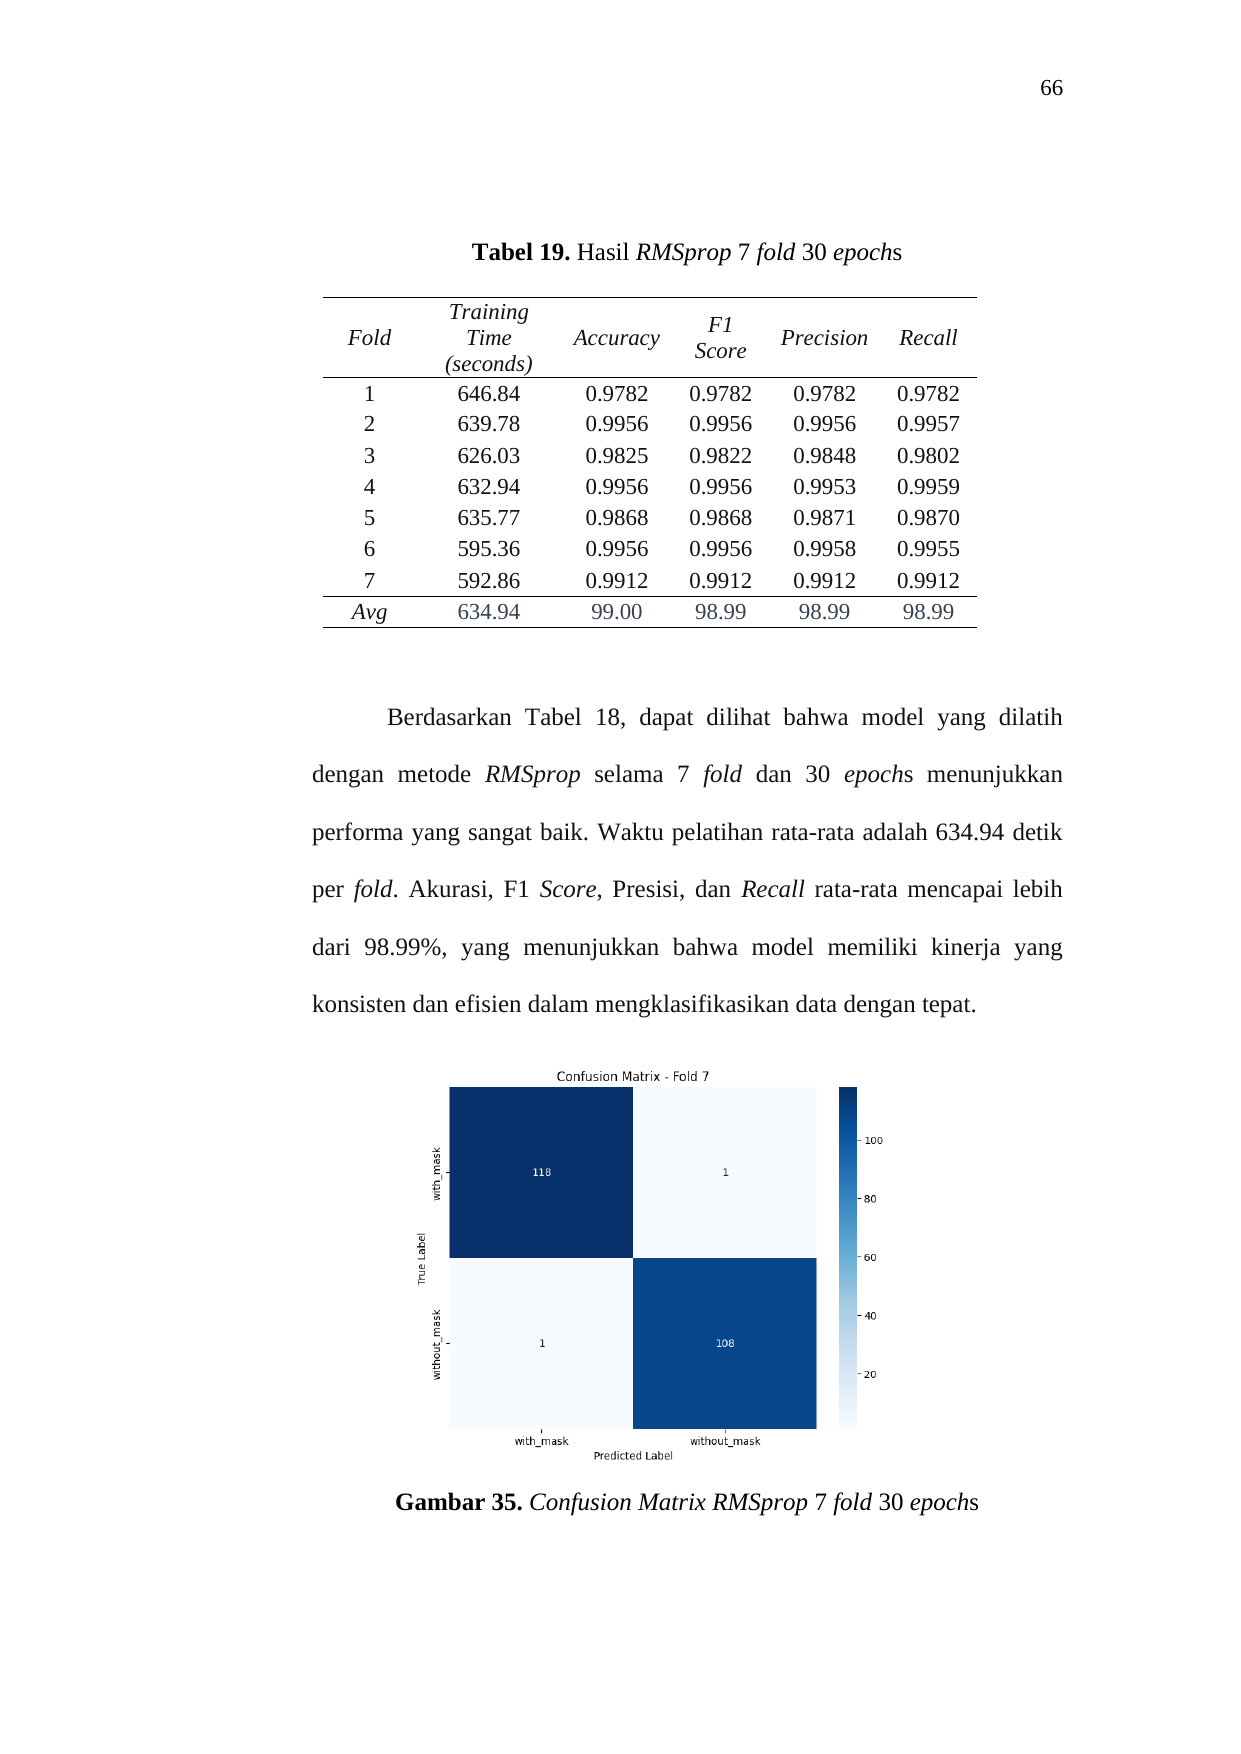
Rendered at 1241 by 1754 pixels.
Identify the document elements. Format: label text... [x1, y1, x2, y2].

table_cell 0.9782 [562, 378, 672, 408]
table_cell 2 [323, 408, 416, 439]
table_cell 99.00 [562, 597, 672, 627]
table_cell 0.9822 [672, 439, 769, 471]
table_cell 0.9956 [769, 408, 880, 439]
table_header Training Time (seconds) [416, 298, 562, 377]
table_cell 0.9871 [769, 502, 880, 533]
table_cell 0.9956 [562, 533, 672, 564]
table_cell 0.9802 [880, 439, 977, 471]
table_cell 5 [323, 502, 416, 533]
table_cell 0.9956 [672, 408, 769, 439]
table_header Precision [769, 298, 880, 377]
table_cell 595.36 [416, 533, 562, 564]
table_cell 4 [323, 471, 416, 502]
table_cell 632.94 [416, 471, 562, 502]
table_cell 0.9958 [769, 533, 880, 564]
table_cell 639.78 [416, 408, 562, 439]
table_cell 0.9912 [562, 564, 672, 596]
table_cell 0.9912 [769, 564, 880, 596]
table_cell 626.03 [416, 439, 562, 471]
table_cell Avg [323, 597, 416, 627]
table_cell 0.9959 [880, 471, 977, 502]
text Tabel 19. Hasil RMSprop 7 fold 30 epochs [311, 237, 1063, 266]
picture [410, 1063, 890, 1468]
table_header Accuracy [562, 298, 672, 377]
table_cell 0.9848 [769, 439, 880, 471]
table_header F1 Score [672, 298, 769, 377]
table_cell 7 [323, 564, 416, 596]
table_cell 0.9868 [562, 502, 672, 533]
table_cell 98.99 [769, 597, 880, 627]
table_cell 0.9955 [880, 533, 977, 564]
table_cell 634.94 [416, 597, 562, 627]
table_cell 0.9956 [672, 533, 769, 564]
table_header Fold [323, 298, 416, 377]
table_cell 0.9912 [880, 564, 977, 596]
table_cell 592.86 [416, 564, 562, 596]
table_cell 0.9782 [880, 378, 977, 408]
table_cell 0.9868 [672, 502, 769, 533]
table_cell 0.9953 [769, 471, 880, 502]
table_cell 1 [323, 378, 416, 408]
table_cell 6 [323, 533, 416, 564]
table_cell 0.9956 [562, 471, 672, 502]
table_cell 0.9912 [672, 564, 769, 596]
table_cell 646.84 [416, 378, 562, 408]
table_header Recall [880, 298, 977, 377]
table_cell 635.77 [416, 502, 562, 533]
table_cell 0.9956 [672, 471, 769, 502]
text Gambar 35. Confusion Matrix RMSprop 7 fold 30 epochs [311, 1487, 1063, 1515]
table_cell 0.9825 [562, 439, 672, 471]
table_cell 0.9870 [880, 502, 977, 533]
table_cell 98.99 [880, 597, 977, 627]
table_cell 0.9956 [562, 408, 672, 439]
text Berdasarkan Tabel 18, dapat dilihat bahwa model yang dilatih dengan metode RMSprop selama 7 fold dan 30 epochs menunjukkan performa yang sangat baik. Waktu pelatihan rata-rata adalah 634.94 detik per fold. Akurasi, F1 Score, Presisi, dan Recall rata-rata mencapai lebih dari 98.99%, yang menunjukkan bahwa model memiliki kinerja yang konsisten dan efisien dalam mengklasifikasikan data dengan tepat. [312, 702, 1063, 1018]
table_cell 0.9957 [880, 408, 977, 439]
table_cell 0.9782 [769, 378, 880, 408]
table_cell 3 [323, 439, 416, 471]
table_cell 0.9782 [672, 378, 769, 408]
table_cell 98.99 [672, 597, 769, 627]
